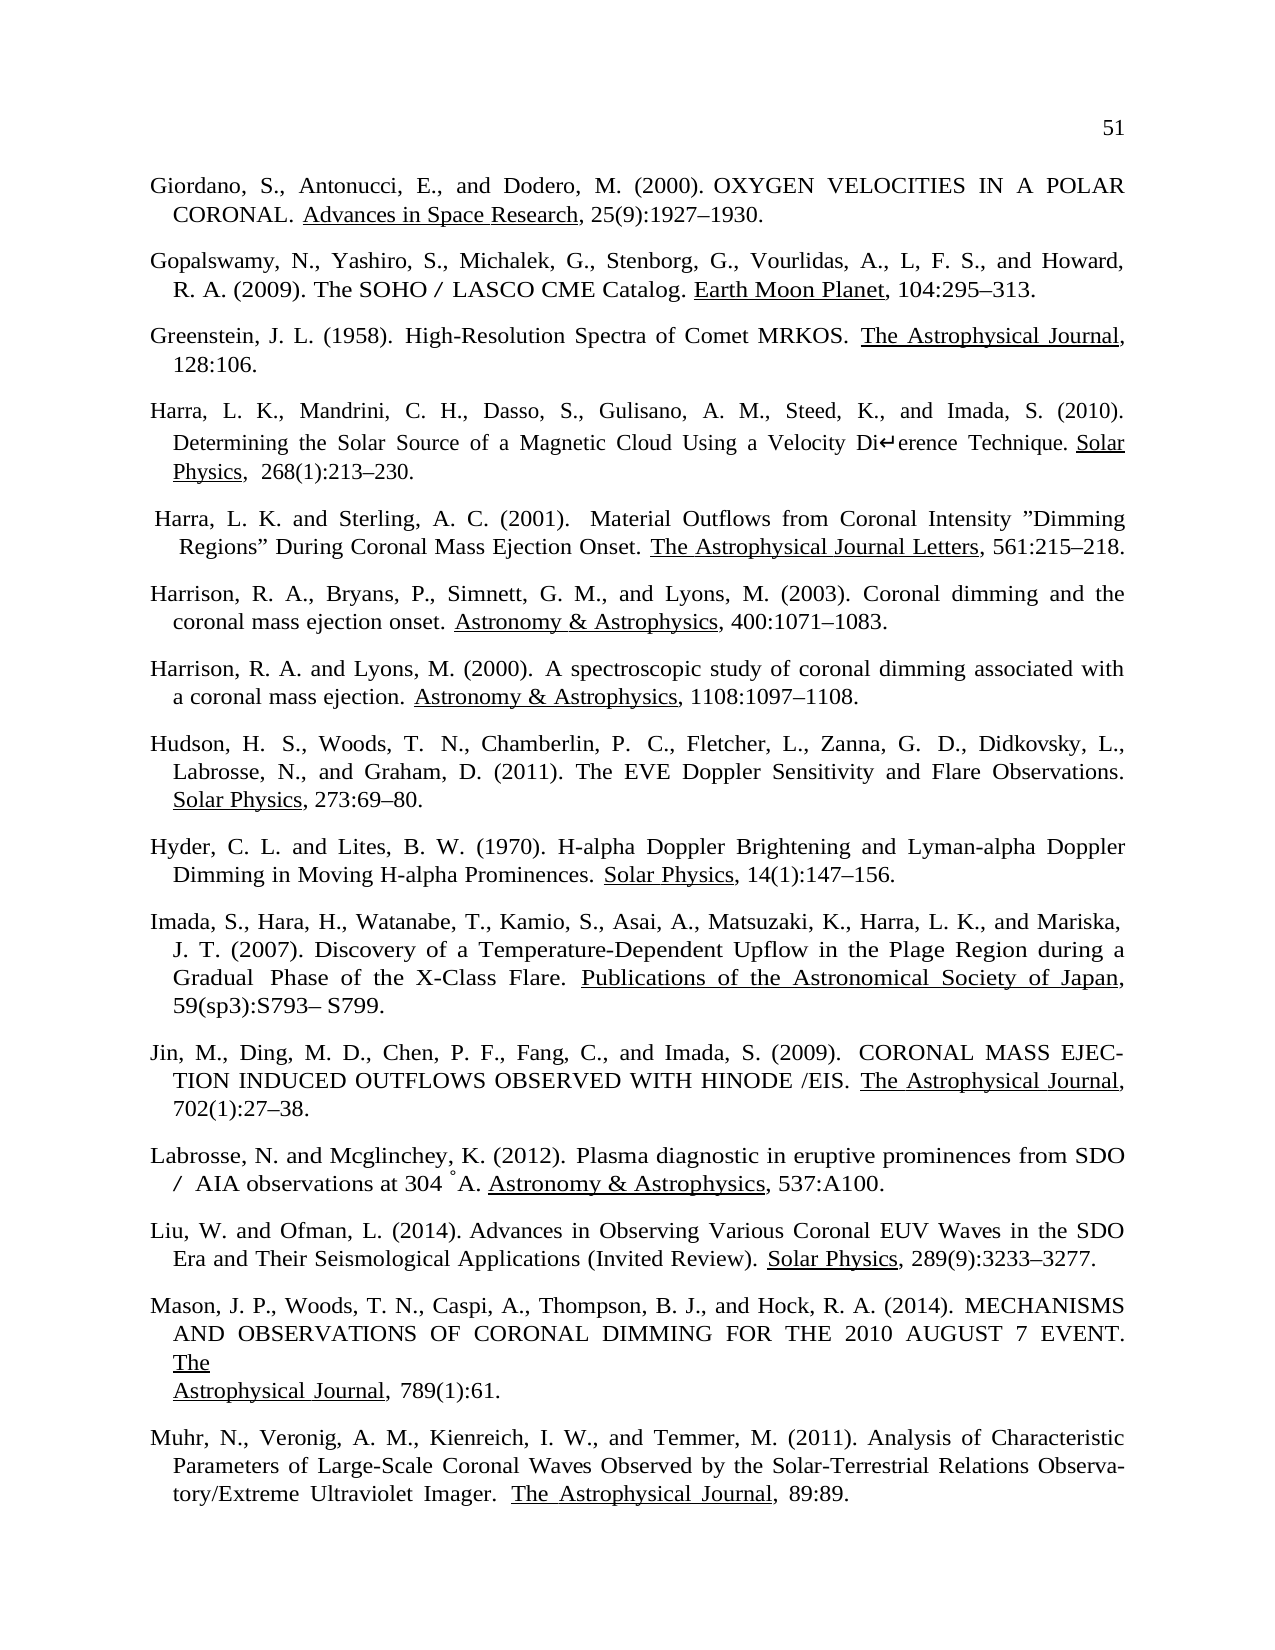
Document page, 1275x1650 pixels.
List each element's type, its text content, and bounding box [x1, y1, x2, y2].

text TION INDUCED OUTFLOWS OBSERVED WITH HINODE /EIS. The Astrophysical Journal, 702(1):27–38. [173, 1067, 1125, 1122]
text Liu, W. and Ofman, L. (2014). Advances in Observing Various Coronal EUV Waves in the SDO Era and Their Seismological Applications (Invited Review). Solar Physics, 289(9):3233–3277. [150, 1217, 1125, 1272]
text Gopalswamy, N., Yashiro, S., Michalek, G., Stenborg, G., Vourlidas, A., L, F. S., and Howard, [150, 247, 1137, 274]
text Harra, L. K. and Sterling, A. C. (2001). Material Outflows from Coronal Intensity ”Dimming Regions” During Coronal Mass Ejection Onset. The Astrophysical Journal Letters, 561:215–218. [150, 505, 1125, 559]
text Mason, J. P., Woods, T. N., Caspi, A., Thompson, B. J., and Hock, R. A. (2014). MECHANISMS AND OBSERVATIONS OF CORONAL DIMMING FOR THE 2010 AUGUST 7 EVENT. The [150, 1292, 1125, 1375]
text Giordano, S., Antonucci, E., and Dodero, M. (2000). OXYGEN VELOCITIES IN A POLAR CORONAL. Advances in Space Research, 25(9):1927–1930. [150, 172, 1125, 227]
text Harrison, R. A. and Lyons, M. (2000). A spectroscopic study of coronal dimming associated with a coronal mass ejection. Astronomy & Astrophysics, 1108:1097–1108. [150, 655, 1125, 709]
text Jin, M., Ding, M. D., Chen, P. F., Fang, C., and Imada, S. (2009). CORONAL MASS EJEC- [150, 1039, 1137, 1066]
text Labrosse, N. and Mcglinchey, K. (2012). Plasma diagnostic in eruptive prominences from SDO / AIA observations at 304 ˚A. Astronomy & Astrophysics, 537:A100. [150, 1141, 1125, 1197]
text Muhr, N., Veronig, A. M., Kienreich, I. W., and Temmer, M. (2011). Analysis of Characteristic Parameters of Large-Scale Coronal Waves Observed by the Solar-Terrestrial Relations Observa- tory/Extreme Ultraviolet Imager. The Astrophysical Journal, 89:89. [150, 1424, 1125, 1506]
text R. A. (2009). The SOHO / LASCO CME Catalog. Earth Moon Planet, 104:295–313. [150, 276, 1137, 302]
text Hyder, C. L. and Lites, B. W. (1970). H-alpha Doppler Brightening and Lyman-alpha Doppler Dimming in Moving H-alpha Prominences. Solar Physics, 14(1):147–156. [150, 833, 1125, 887]
text Hudson, H. S., Woods, T. N., Chamberlin, P. C., Fletcher, L., Zanna, G. D., Didkovsky, L., Labrosse, N., and Graham, D. (2011). The EVE Doppler Sensitivity and Flare Observations. Solar Physics, 273:69–80. [150, 730, 1125, 812]
text Astrophysical Journal, 789(1):61. [173, 1377, 1137, 1403]
text Greenstein, J. L. (1958). High-Resolution Spectra of Comet MRKOS. The Astrophysical Journal, 128:106. [150, 323, 1125, 377]
text J. T. (2007). Discovery of a Temperature-Dependent Upflow in the Plage Region during a Gradual Phase of the X-Class Flare. Publications of the Astronomical Society of Japan, 59(sp3):S793– S799. [173, 936, 1125, 1019]
text Imada, S., Hara, H., Watanabe, T., Kamio, S., Asai, A., Matsuzaki, K., Harra, L. K., and Mariska, [150, 908, 1137, 934]
text Harrison, R. A., Bryans, P., Simnett, G. M., and Lyons, M. (2003). Coronal dimming and the coronal mass ejection onset. Astronomy & Astrophysics, 400:1071–1083. [150, 580, 1125, 634]
text Harra, L. K., Mandrini, C. H., Dasso, S., Gulisano, A. M., Steed, K., and Imada, S. (2010). Determining the Solar Source of a Magnetic Cloud Using a Velocity Di↵erence Technique. Solar Physics, 268(1):213–230. [150, 398, 1125, 484]
